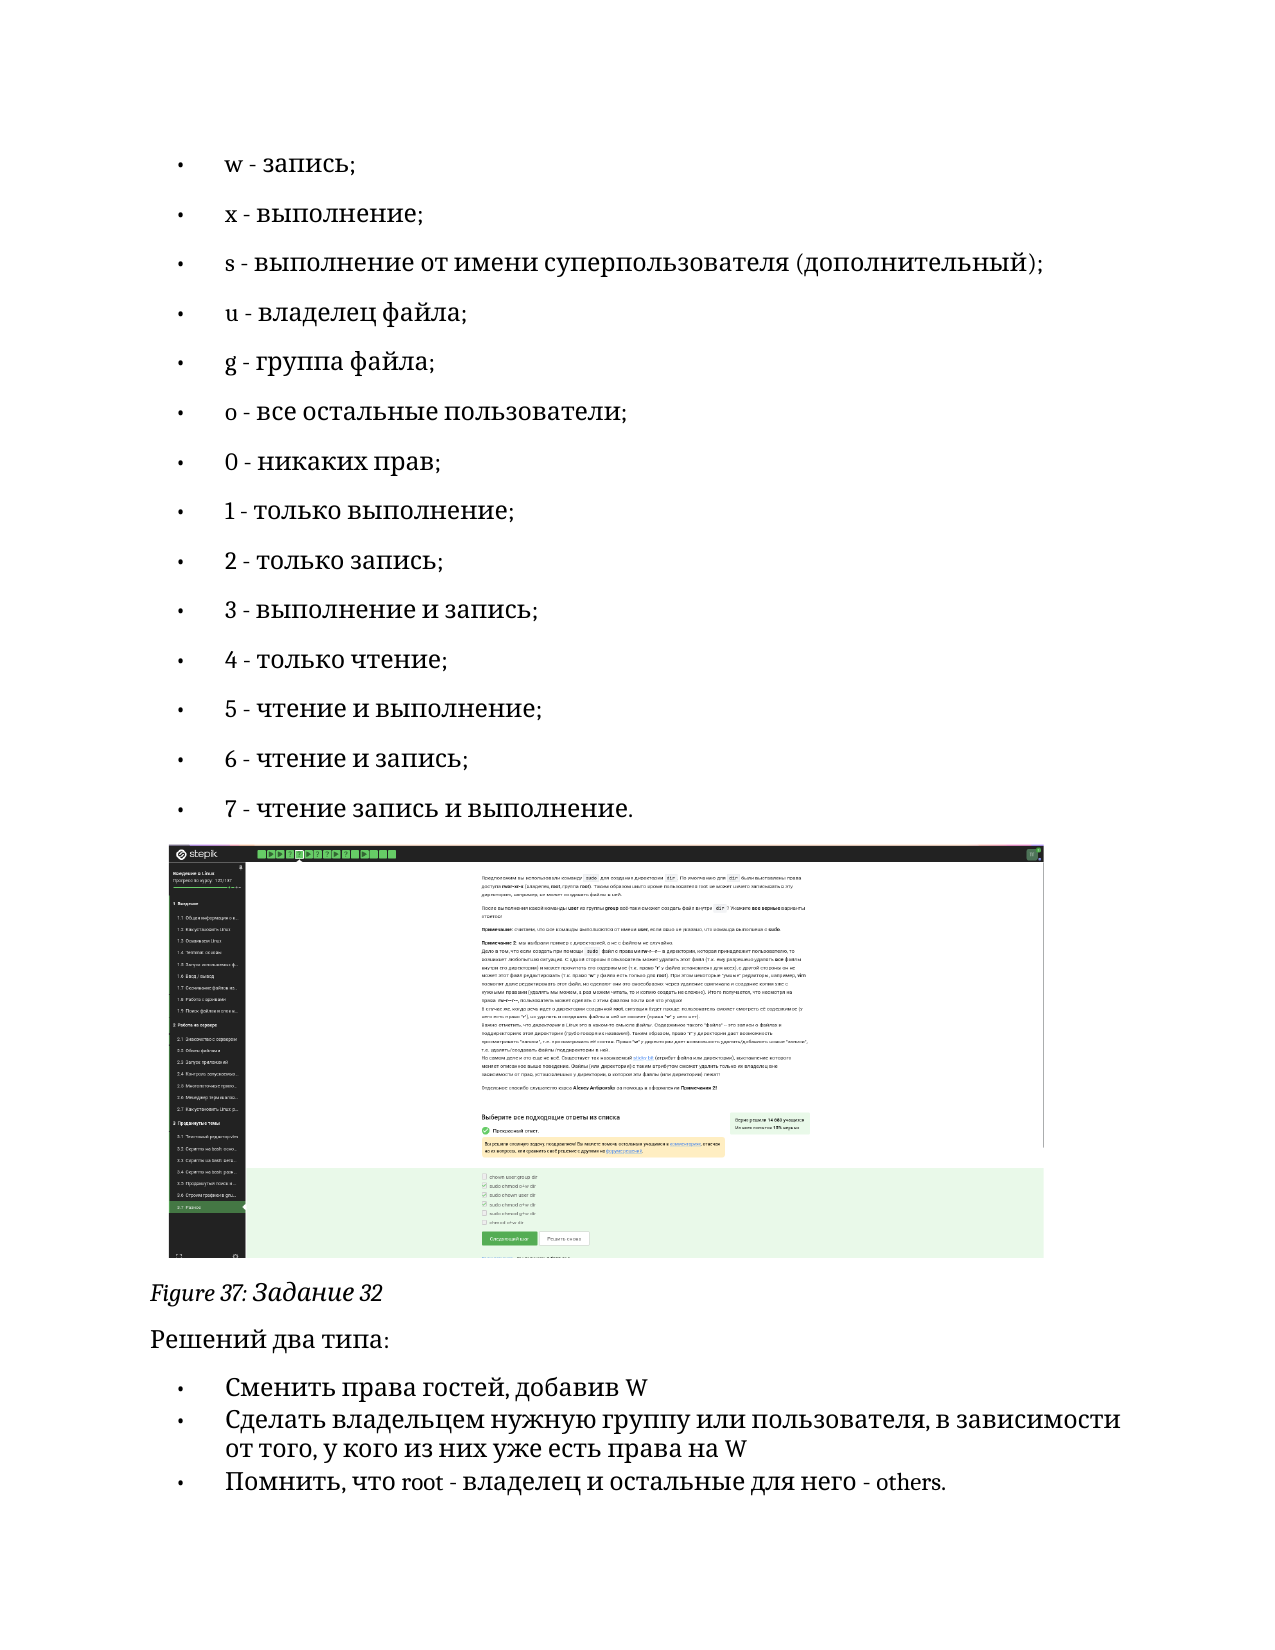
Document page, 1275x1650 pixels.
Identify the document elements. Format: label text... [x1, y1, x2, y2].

list 7 - чтение запись и выполнение. [175, 794, 1125, 823]
list s - выполнение от имени суперпользователя (дополнительный); [175, 249, 1125, 278]
picture [168, 844, 1044, 1258]
list 6 - чтение и запись; [175, 745, 1125, 774]
list 0 - никаких прав; [175, 447, 1125, 476]
list 4 - только чтение; [175, 646, 1125, 674]
list 1 - только выполнение; [175, 497, 1125, 526]
list u - владелец файла; [175, 299, 1125, 327]
list Сменить права гостей, добавив W [175, 1374, 1125, 1402]
list 5 - чтение и выполнение; [175, 695, 1125, 724]
list 2 - только запись; [175, 547, 1125, 575]
list Помнить, что root - владелец и остальные для него - others. [175, 1467, 1125, 1496]
list o - все остальные пользователи; [175, 398, 1125, 427]
text Figure 37: Задание 32 [150, 1279, 1125, 1307]
list x - выполнение; [175, 199, 1125, 228]
list g - группа файла; [175, 348, 1125, 377]
list 3 - выполнение и запись; [175, 596, 1125, 625]
list Сделать владельцем нужную группу или пользователя, в зависимости от того, у кого из них уже есть права на W [175, 1406, 1125, 1464]
text Решений два типа: [150, 1326, 1125, 1355]
list w - запись; [175, 150, 1125, 179]
